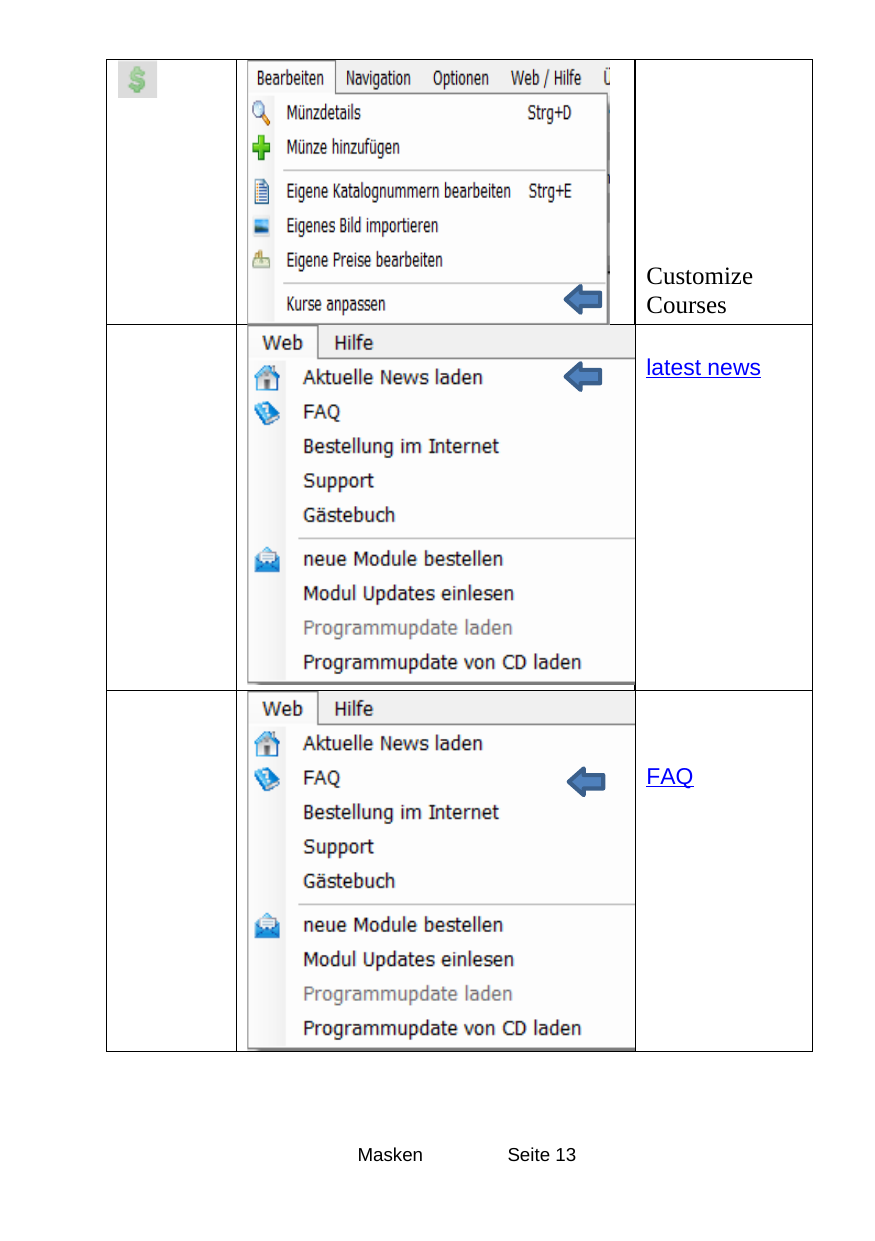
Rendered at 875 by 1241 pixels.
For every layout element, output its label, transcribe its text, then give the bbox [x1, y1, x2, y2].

picture [118, 60, 158, 98]
table_cell Customize Courses [636, 60, 812, 324]
table_cell latest news [636, 325, 812, 690]
picture [247, 60, 635, 685]
table_cell [237, 325, 634, 690]
table_cell FAQ [636, 691, 812, 1051]
table_cell [237, 691, 247, 1051]
table_cell [107, 60, 236, 324]
table_cell [107, 325, 236, 690]
table_cell [107, 691, 236, 1051]
table_cell [610, 60, 634, 324]
table_cell [237, 60, 247, 324]
picture [247, 691, 635, 1051]
